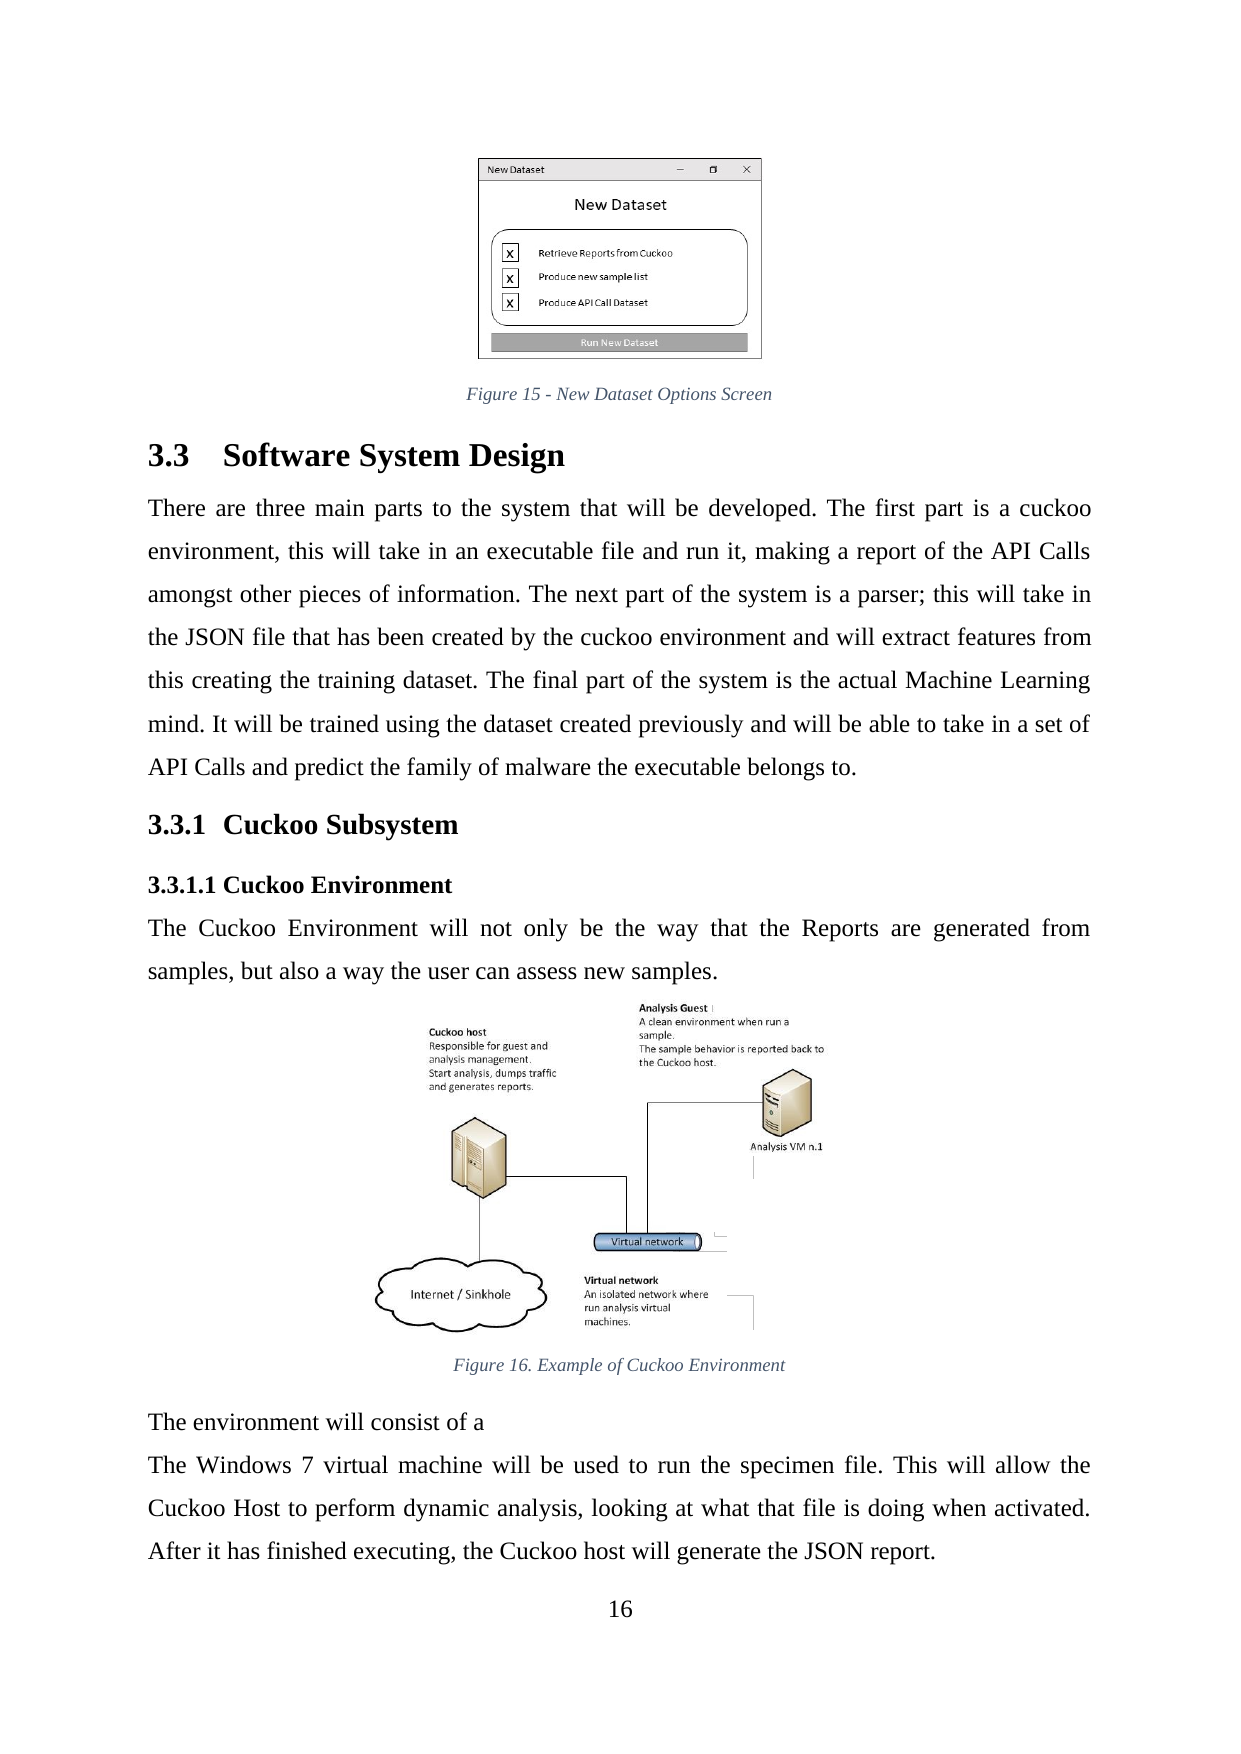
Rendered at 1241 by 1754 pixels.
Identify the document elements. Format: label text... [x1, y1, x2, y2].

text Figure 15 - New Dataset Options Screen [148, 382, 1092, 404]
subtitle Cuckoo Subsystem [148, 807, 1092, 841]
text Figure 16. Example of Cuckoo Environment [148, 1354, 1092, 1375]
picture [471, 147, 770, 368]
text The environment will consist of a [148, 1407, 1092, 1436]
text The Cuckoo Environment will not only be the way that the Reports are generated from samples, but also a way the user can assess new samples. [148, 913, 1092, 985]
text The Windows 7 virtual machine will be used to run the specimen file. This will allow the Cuckoo Host to perform dynamic analysis, looking at what that file is doing when activated. After it has finished executing, the Cuckoo host will generate the JSON report. [148, 1450, 1092, 1565]
subtitle Cuckoo Environment [148, 870, 1092, 899]
picture [341, 999, 899, 1340]
subtitle Software System Design [148, 436, 1092, 474]
text There are three main parts to the system that will be developed. The first part is a cuckoo environment, this will take in an executable file and run it, making a report of the API Calls amongst other pieces of information. The next part of the system is a parser; this will take in the JSON file that has been created by the cuckoo environment and will extract features from this creating the training dataset. The final part of the system is the actual Machine Learning mind. It will be trained using the dataset created previously and will be able to take in a set of API Calls and predict the family of malware the executable belongs to. [148, 493, 1092, 781]
